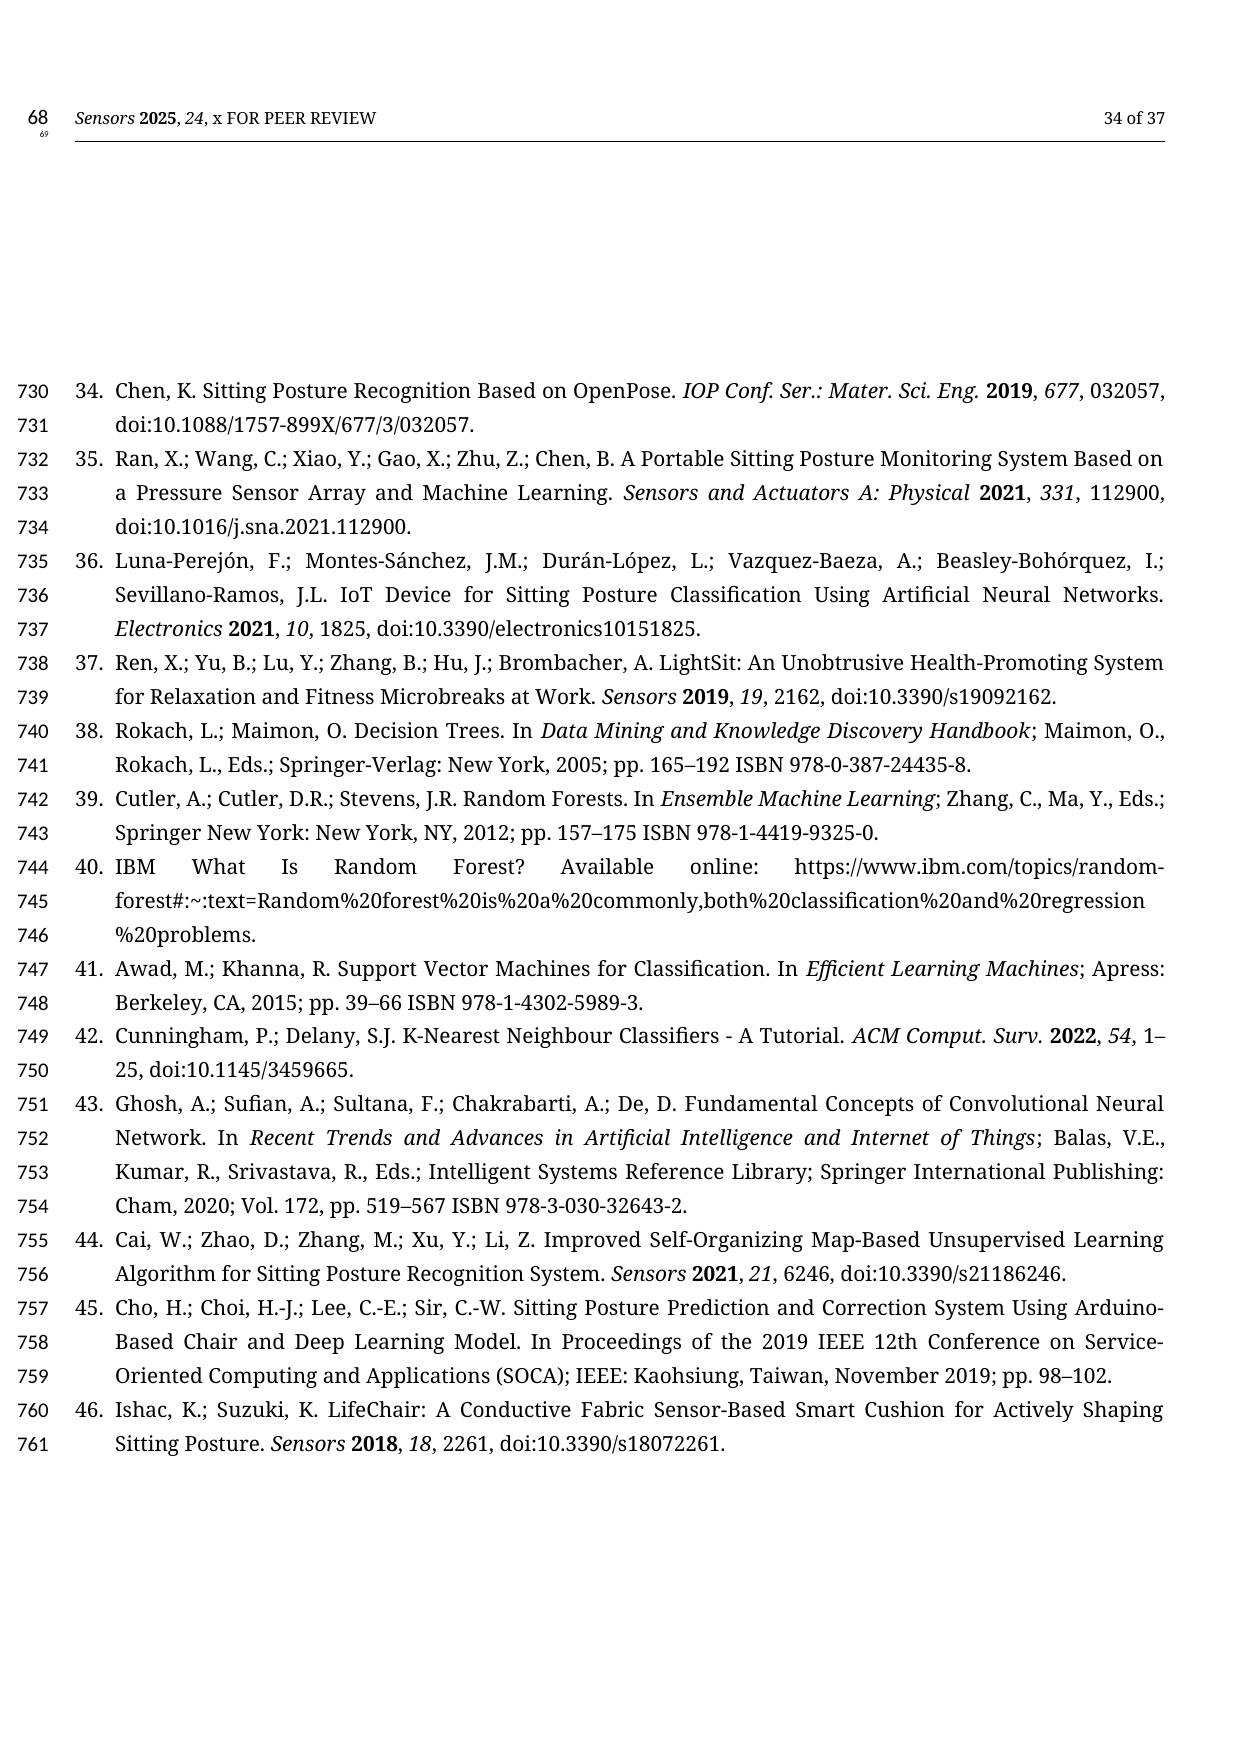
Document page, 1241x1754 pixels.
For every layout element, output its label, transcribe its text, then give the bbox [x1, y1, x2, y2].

text 36. Luna-Perejón, F.; Montes-Sánchez, J.M.; Durán-López, L.; Vazquez-Baeza, A.; Beasley-Bohórquez, I.; Sevillano-Ramos, J.L. IoT Device for Sitting Posture Classification Using Artificial Neural Networks. Electronics 2021, 10, 1825, doi:10.3390/electronics10151825. [75, 543, 1165, 645]
text 43. Ghosh, A.; Sufian, A.; Sultana, F.; Chakrabarti, A.; De, D. Fundamental Concepts of Convolutional Neural Network. In Recent Trends and Advances in Artificial Intelligence and Internet of Things; Balas, V.E., Kumar, R., Srivastava, R., Eds.; Intelligent Systems Reference Library; Springer International Publishing: Cham, 2020; Vol. 172, pp. 519–567 ISBN 978-3-030-32643-2. [75, 1087, 1165, 1223]
text 39. Cutler, A.; Cutler, D.R.; Stevens, J.R. Random Forests. In Ensemble Machine Learning; Zhang, C., Ma, Y., Eds.; Springer New York: New York, NY, 2012; pp. 157–175 ISBN 978-1-4419-9325-0. [75, 781, 1165, 849]
text 37. Ren, X.; Yu, B.; Lu, Y.; Zhang, B.; Hu, J.; Brombacher, A. LightSit: An Unobtrusive Health-Promoting System for Relaxation and Fitness Microbreaks at Work. Sensors 2019, 19, 2162, doi:10.3390/s19092162. [75, 645, 1165, 713]
text 35. Ran, X.; Wang, C.; Xiao, Y.; Gao, X.; Zhu, Z.; Chen, B. A Portable Sitting Posture Monitoring System Based on a Pressure Sensor Array and Machine Learning. Sensors and Actuators A: Physical 2021, 331, 112900, doi:10.1016/j.sna.2021.112900. [75, 442, 1165, 543]
text 41. Awad, M.; Khanna, R. Support Vector Machines for Classification. In Efficient Learning Machines; Apress: Berkeley, CA, 2015; pp. 39–66 ISBN 978-1-4302-5989-3. [75, 951, 1165, 1019]
text 38. Rokach, L.; Maimon, O. Decision Trees. In Data Mining and Knowledge Discovery Handbook; Maimon, O., Rokach, L., Eds.; Springer-Verlag: New York, 2005; pp. 165–192 ISBN 978-0-387-24435-8. [75, 713, 1165, 781]
text 40. IBM What Is Random Forest? Available online: https://www.ibm.com/topics/random-forest#:~:text=Random%20forest%20is%20a%20commonly,both%20classification%20and%20regression%20problems. [75, 849, 1165, 951]
text 34. Chen, K. Sitting Posture Recognition Based on OpenPose. IOP Conf. Ser.: Mater. Sci. Eng. 2019, 677, 032057, doi:10.1088/1757-899X/677/3/032057. [75, 374, 1165, 442]
text 44. Cai, W.; Zhao, D.; Zhang, M.; Xu, Y.; Li, Z. Improved Self-Organizing Map-Based Unsupervised Learning Algorithm for Sitting Posture Recognition System. Sensors 2021, 21, 6246, doi:10.3390/s21186246. [75, 1223, 1165, 1291]
text 45. Cho, H.; Choi, H.-J.; Lee, C.-E.; Sir, C.-W. Sitting Posture Prediction and Correction System Using Arduino-Based Chair and Deep Learning Model. In Proceedings of the 2019 IEEE 12th Conference on Service-Oriented Computing and Applications (SOCA); IEEE: Kaohsiung, Taiwan, November 2019; pp. 98–102. [75, 1291, 1165, 1392]
text 46. Ishac, K.; Suzuki, K. LifeChair: A Conductive Fabric Sensor-Based Smart Cushion for Actively Shaping Sitting Posture. Sensors 2018, 18, 2261, doi:10.3390/s18072261. [75, 1392, 1165, 1460]
text 42. Cunningham, P.; Delany, S.J. K-Nearest Neighbour Classifiers - A Tutorial. ACM Comput. Surv. 2022, 54, 1–25, doi:10.1145/3459665. [75, 1019, 1165, 1087]
